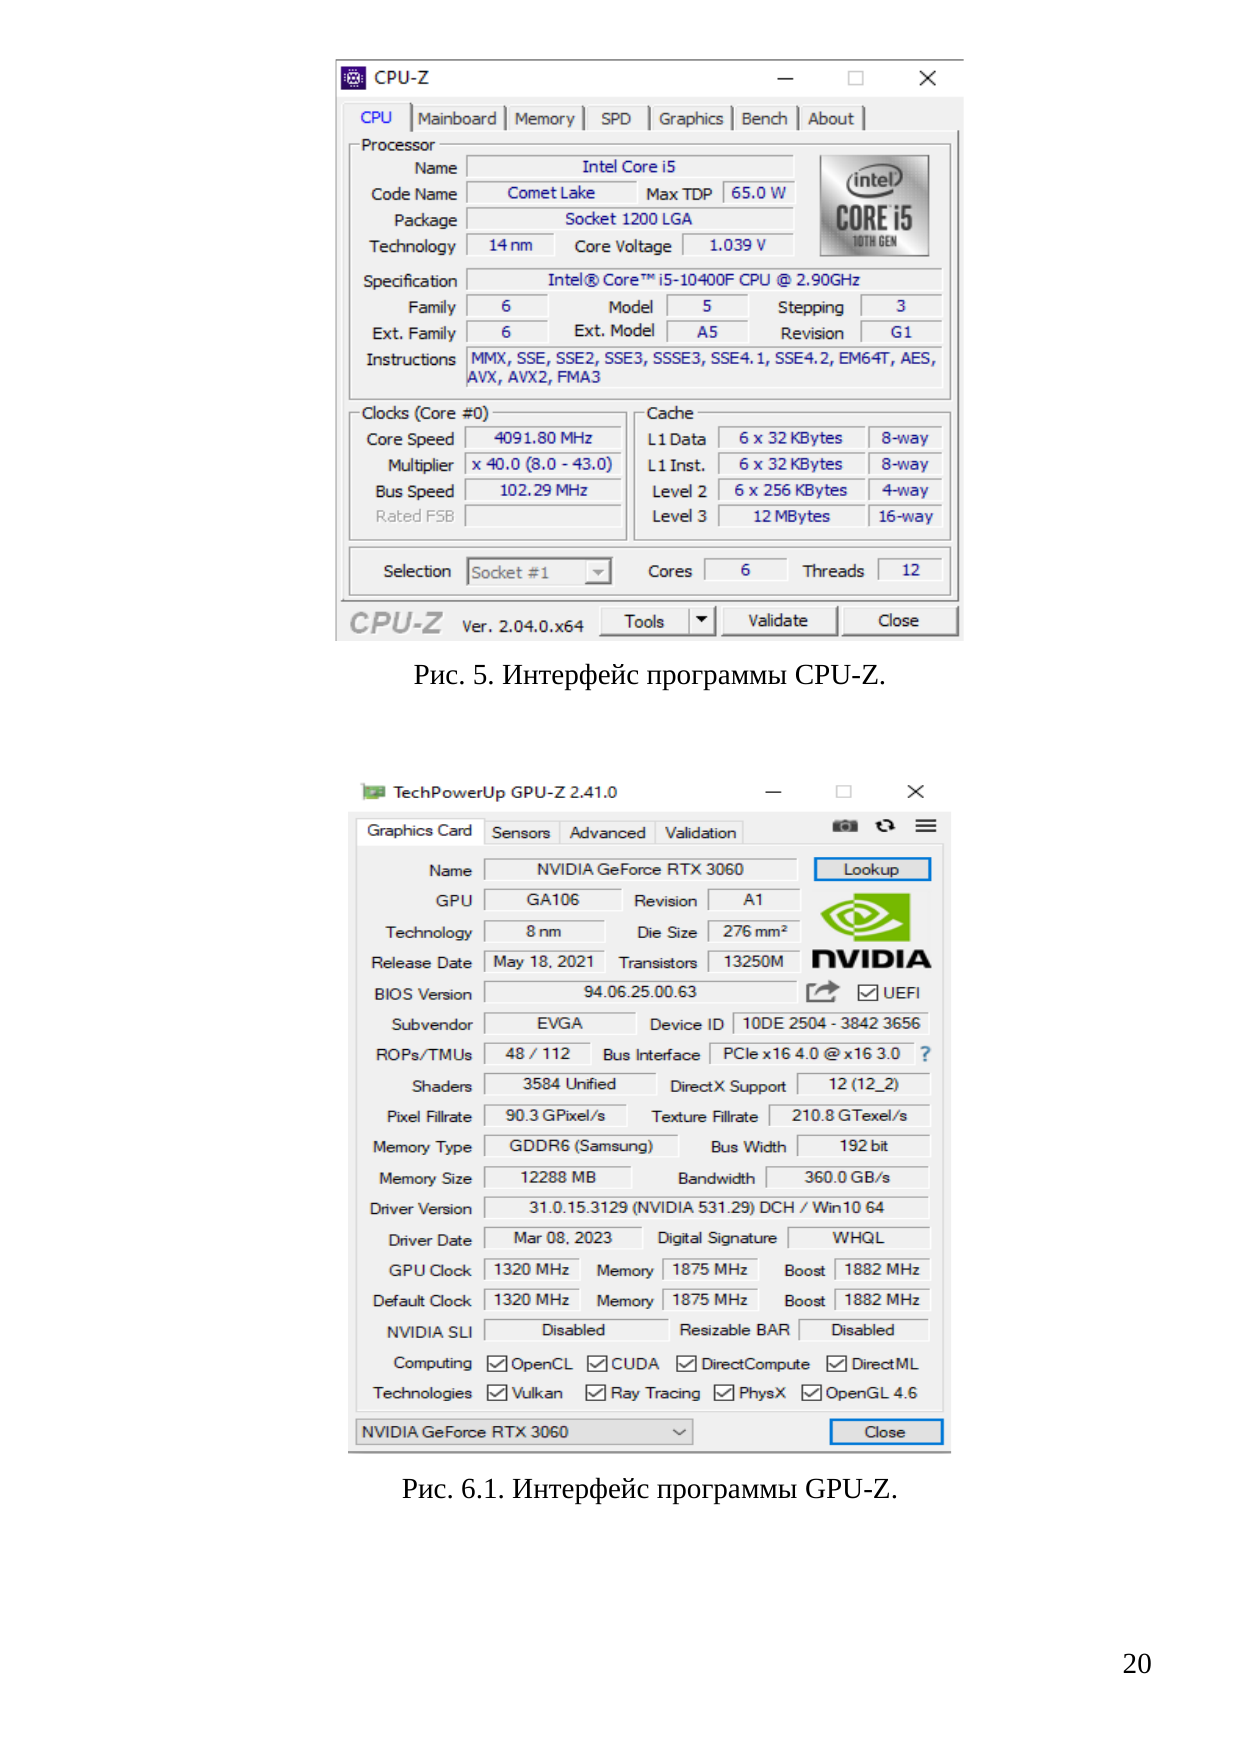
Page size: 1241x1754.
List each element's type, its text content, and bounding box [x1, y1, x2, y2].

text Рис. 6.1. Интерфейс программы GPU-Z. [148, 1471, 1152, 1504]
picture [335, 59, 964, 641]
picture [348, 774, 952, 1454]
text Рис. 5. Интерфейс программы CPU-Z. [148, 657, 1152, 691]
